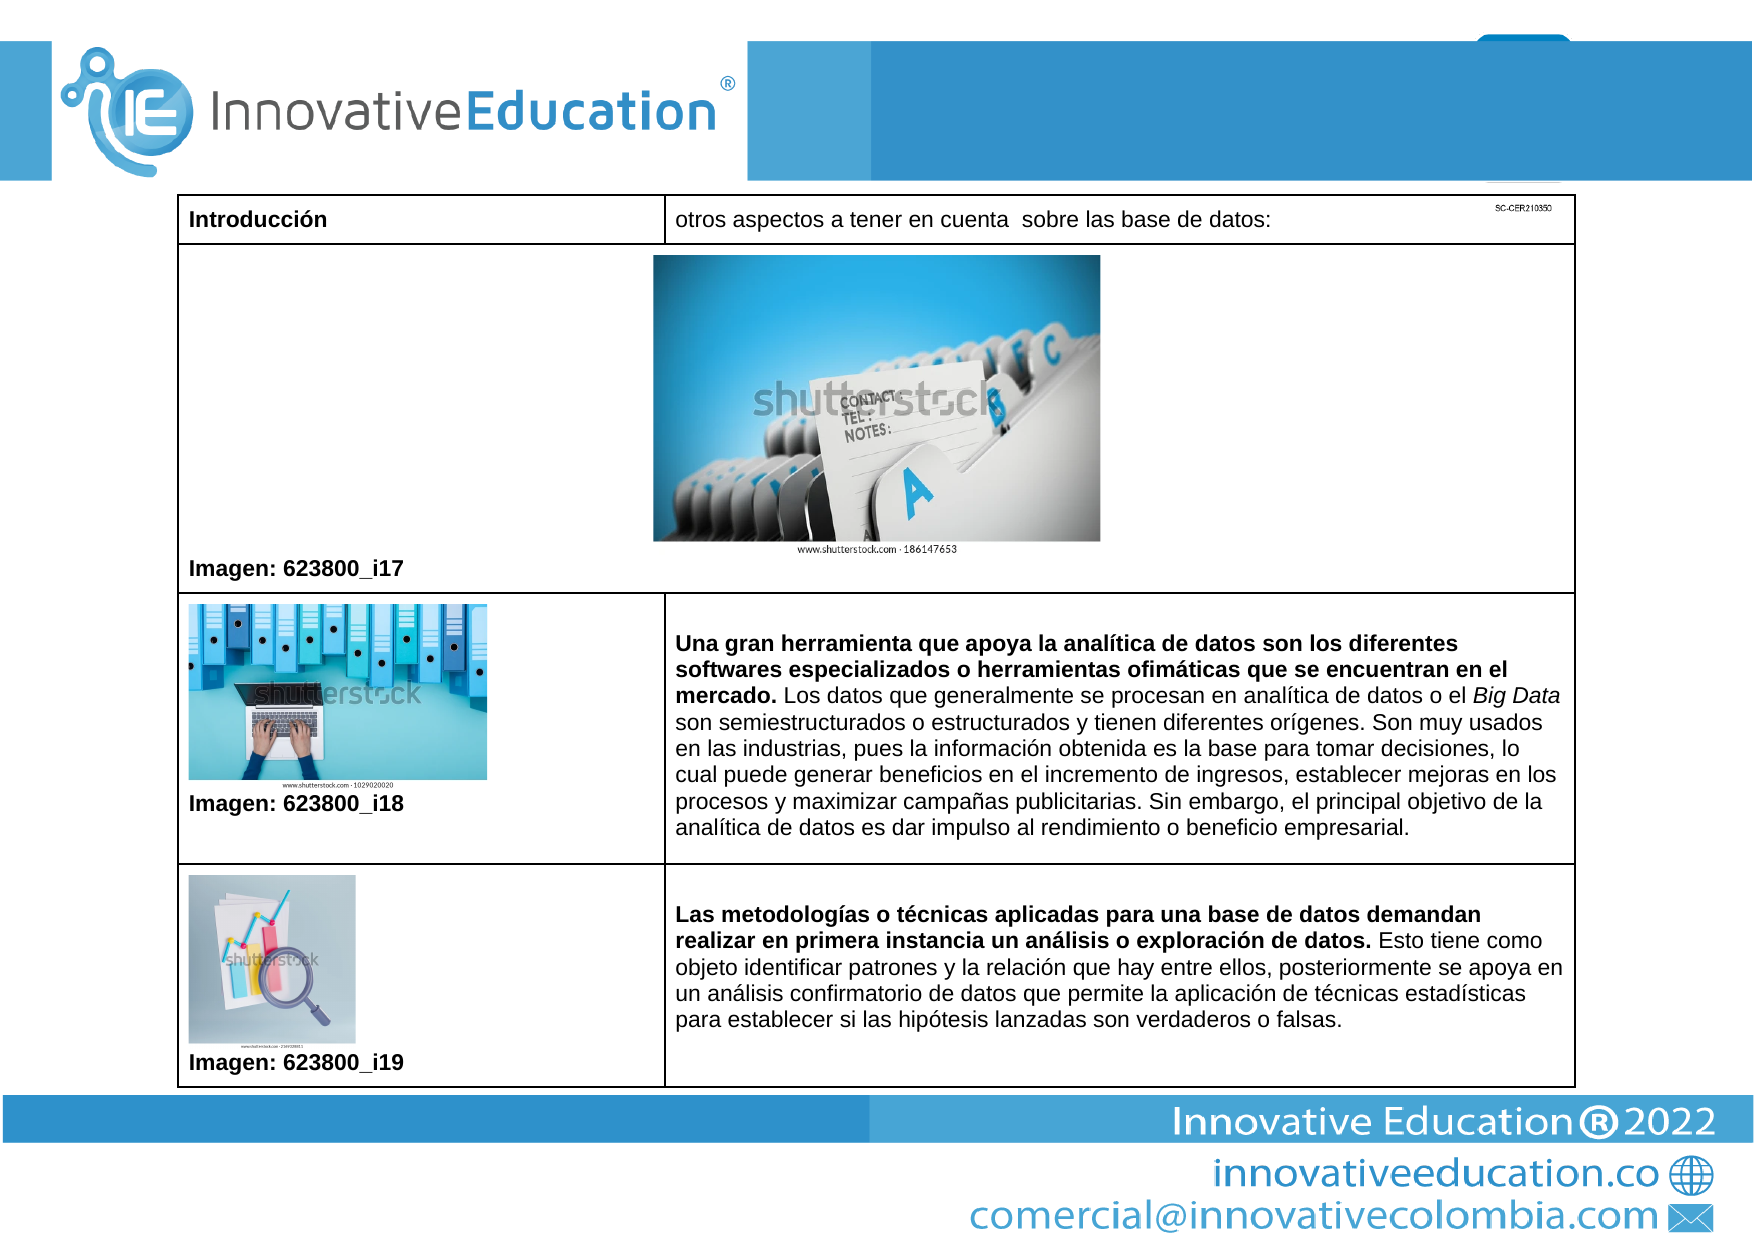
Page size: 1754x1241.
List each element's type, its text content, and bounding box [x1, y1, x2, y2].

table_cell Imagen: 623800_i19 [179, 865, 664, 1086]
picture [188, 875, 356, 1049]
table_cell otros aspectos a tener en cuenta sobre las base de datos: [666, 196, 1574, 243]
picture [188, 604, 488, 790]
table_cell Imagen: 623800_i17 [179, 245, 1574, 592]
picture [2, 1093, 1754, 1239]
table_cell Las metodologías o técnicas aplicadas para una base de datos demandan realizar en primera instancia un análisis o exploración de datos. Esto tiene como objeto identificar patrones y la relación que hay entre ellos, posteriormente se apoya en un análisis confirmatorio de datos que permite la aplicación de técnicas estadísticas para establecer si las hipótesis lanzadas son verdaderos o falsas. [666, 865, 1574, 1086]
table_cell Una gran herramienta que apoya la analítica de datos son los diferentes softwares especializados o herramientas ofimáticas que se encuentran en el mercado. Los datos que generalmente se procesan en analítica de datos o el Big Data son semiestructurados o estructurados y tienen diferentes orígenes. Son muy usados en las industrias, pues la información obtenida es la base para tomar decisiones, lo cual puede generar beneficios en el incremento de ingresos, establecer mejoras en los procesos y maximizar campañas publicitarias. Sin embargo, el principal objetivo de la analítica de datos es dar impulso al rendimiento o beneficio empresarial. [666, 594, 1574, 863]
picture [0, 28, 1752, 194]
picture [397, 604, 416, 663]
table_cell Introducción [179, 196, 664, 243]
picture [653, 255, 1101, 556]
table_cell Imagen: 623800_i18 [179, 594, 664, 863]
